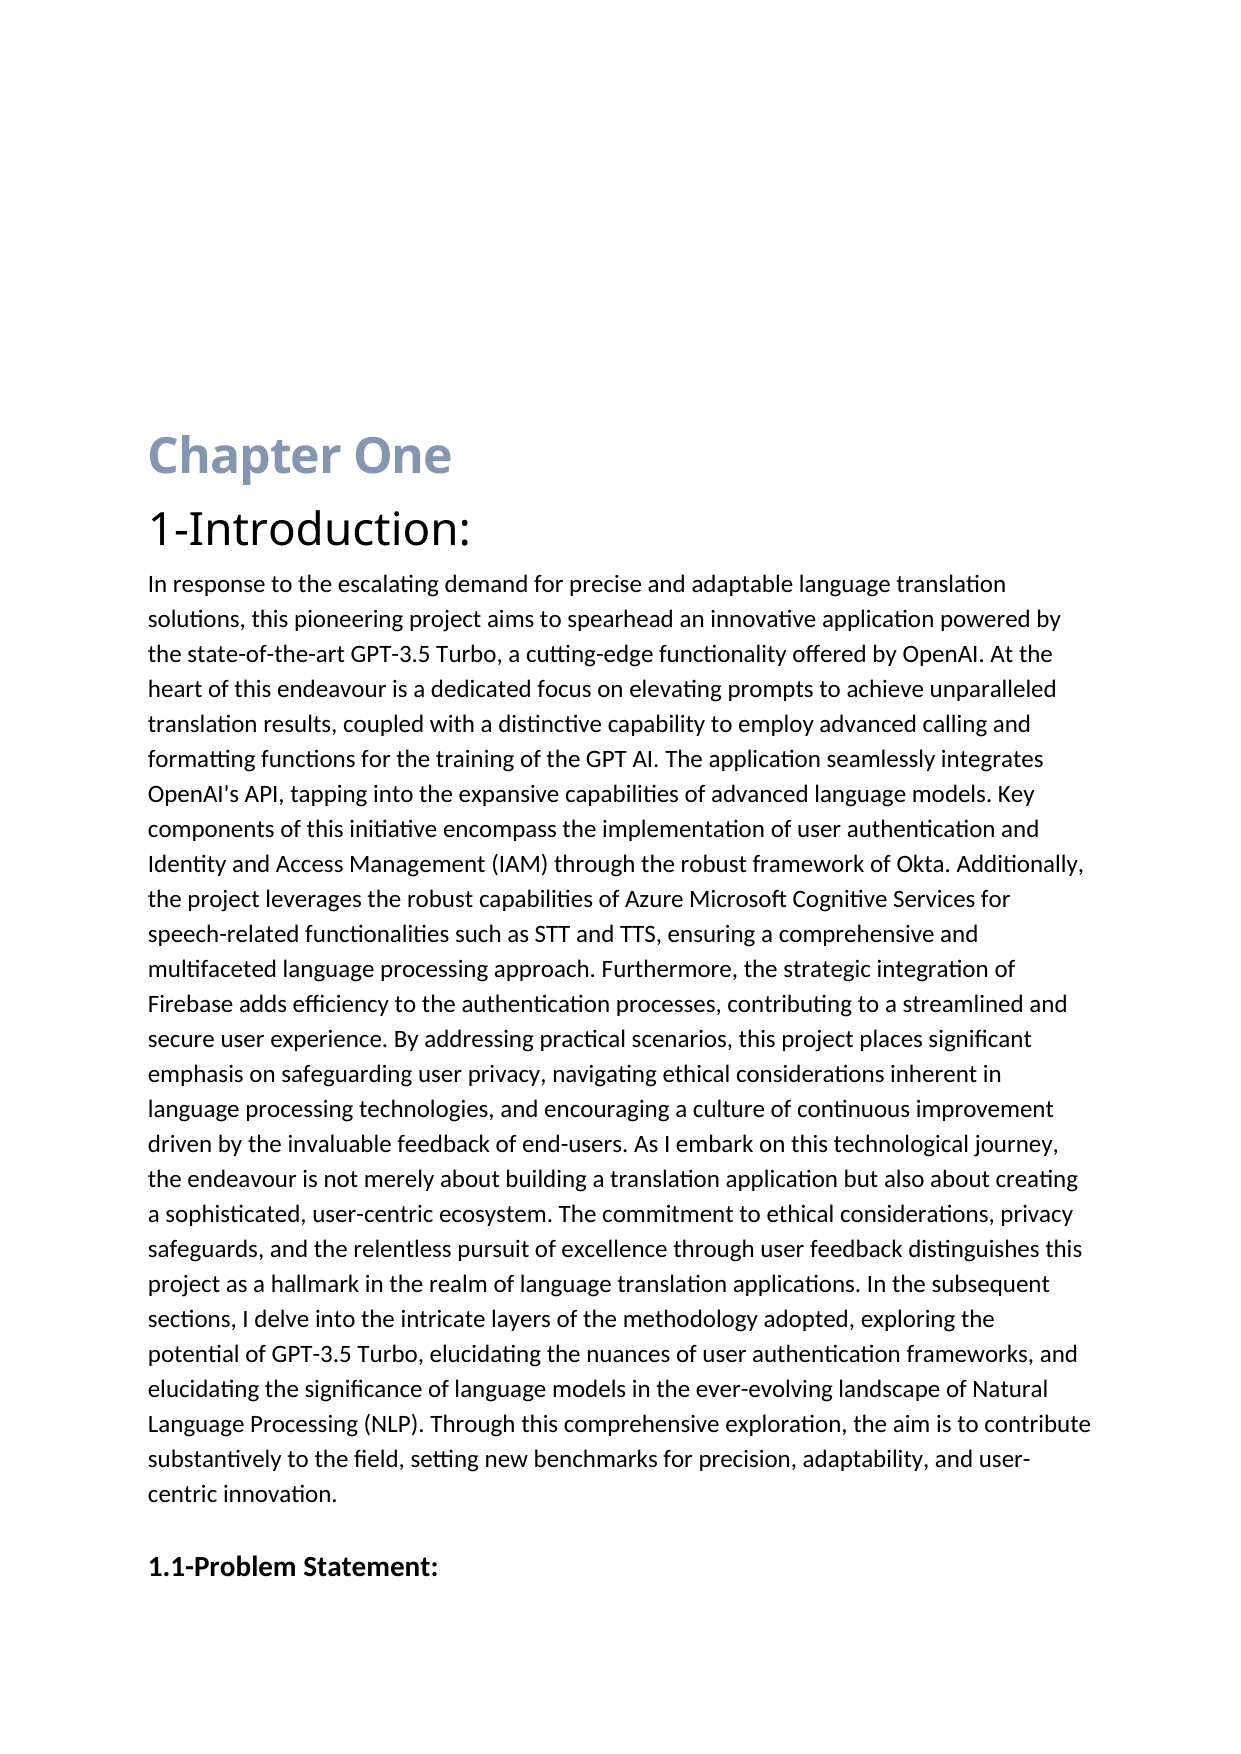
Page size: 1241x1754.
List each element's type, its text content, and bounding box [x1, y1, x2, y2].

text In response to the escalating demand for precise and adaptable language translation solutions, this pioneering project aims to spearhead an innovative application powered by the state-of-the-art GPT-3.5 Turbo, a cutting-edge functionality offered by OpenAI. At the heart of this endeavour is a dedicated focus on elevating prompts to achieve unparalleled translation results, coupled with a distinctive capability to employ advanced calling and formatting functions for the training of the GPT AI. The application seamlessly integrates OpenAI's API, tapping into the expansive capabilities of advanced language models. Key components of this initiative encompass the implementation of user authentication and Identity and Access Management (IAM) through the robust framework of Okta. Additionally, the project leverages the robust capabilities of Azure Microsoft Cognitive Services for speech-related functionalities such as STT and TTS, ensuring a comprehensive and multifaceted language processing approach. Furthermore, the strategic integration of Firebase adds efficiency to the authentication processes, contributing to a streamlined and secure user experience. By addressing practical scenarios, this project places significant emphasis on safeguarding user privacy, navigating ethical considerations inherent in language processing technologies, and encouraging a culture of continuous improvement driven by the invaluable feedback of end-users. As I embark on this technological journey, the endeavour is not merely about building a translation application but also about creating a sophisticated, user-centric ecosystem. The commitment to ethical considerations, privacy safeguards, and the relentless pursuit of excellence through user feedback distinguishes this project as a hallmark in the realm of language translation applications. In the subsequent sections, I delve into the intricate layers of the methodology adopted, exploring the potential of GPT-3.5 Turbo, elucidating the nuances of user authentication frameworks, and elucidating the significance of language models in the ever-evolving landscape of Natural Language Processing (NLP). Through this comprehensive exploration, the aim is to contribute substantively to the field, setting new benchmarks for precision, adaptability, and user-centric innovation. [148, 568, 1093, 1509]
title Chapter One [148, 420, 1093, 488]
text 1-Introduction: [148, 497, 1093, 559]
text 1.1-Problem Statement: [148, 1548, 1093, 1584]
